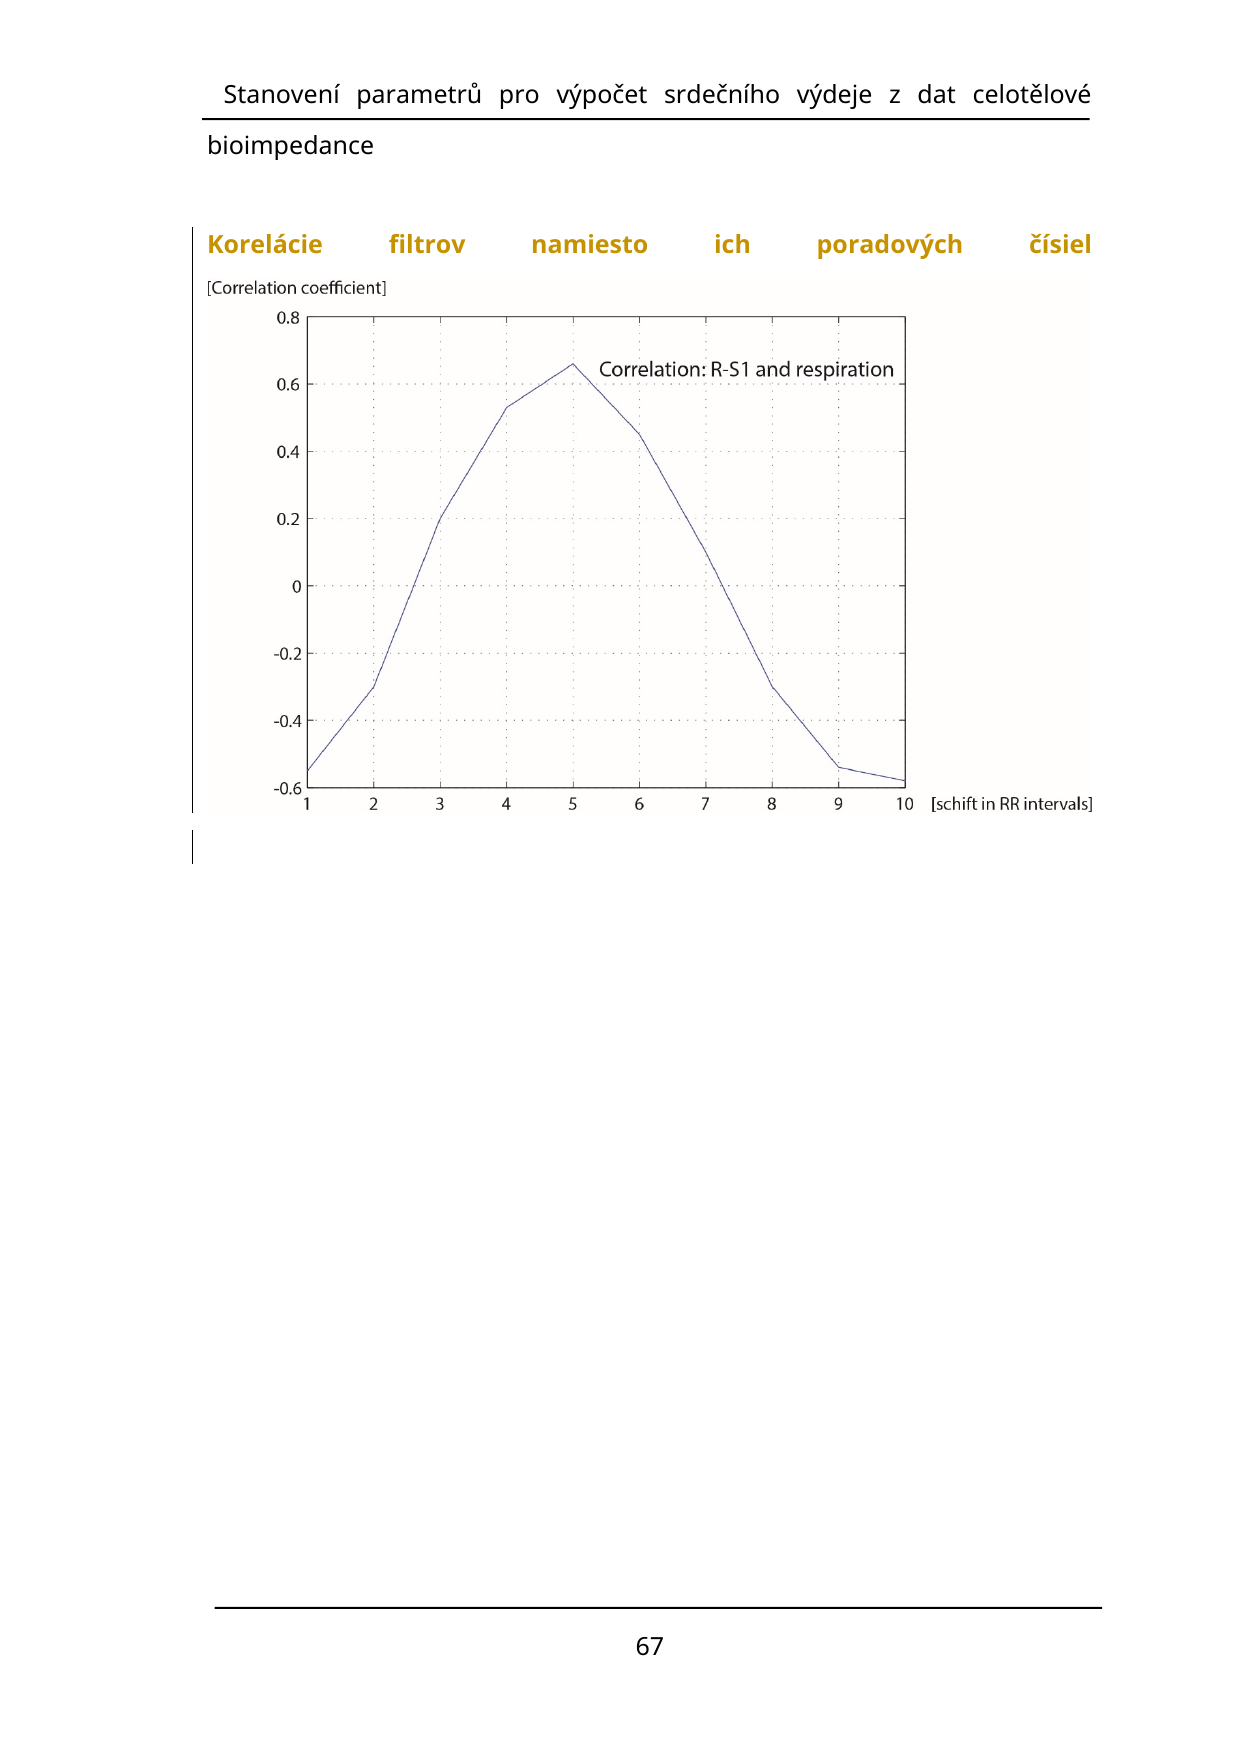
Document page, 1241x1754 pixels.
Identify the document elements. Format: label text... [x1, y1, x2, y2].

picture [206, 278, 1093, 814]
text Vidíme, že maximum kladnej korelácie je zhruba 0,6. Maximum kladnej korelácie je prehlásené za koreláciu respiračnej krivky a R-S1 krivky pre daný filter. Čím vyššia korelácia, tým lepšia detekcia S1. Korelácie filtrov namiesto ich poradových čísiel [207, 227, 1092, 278]
